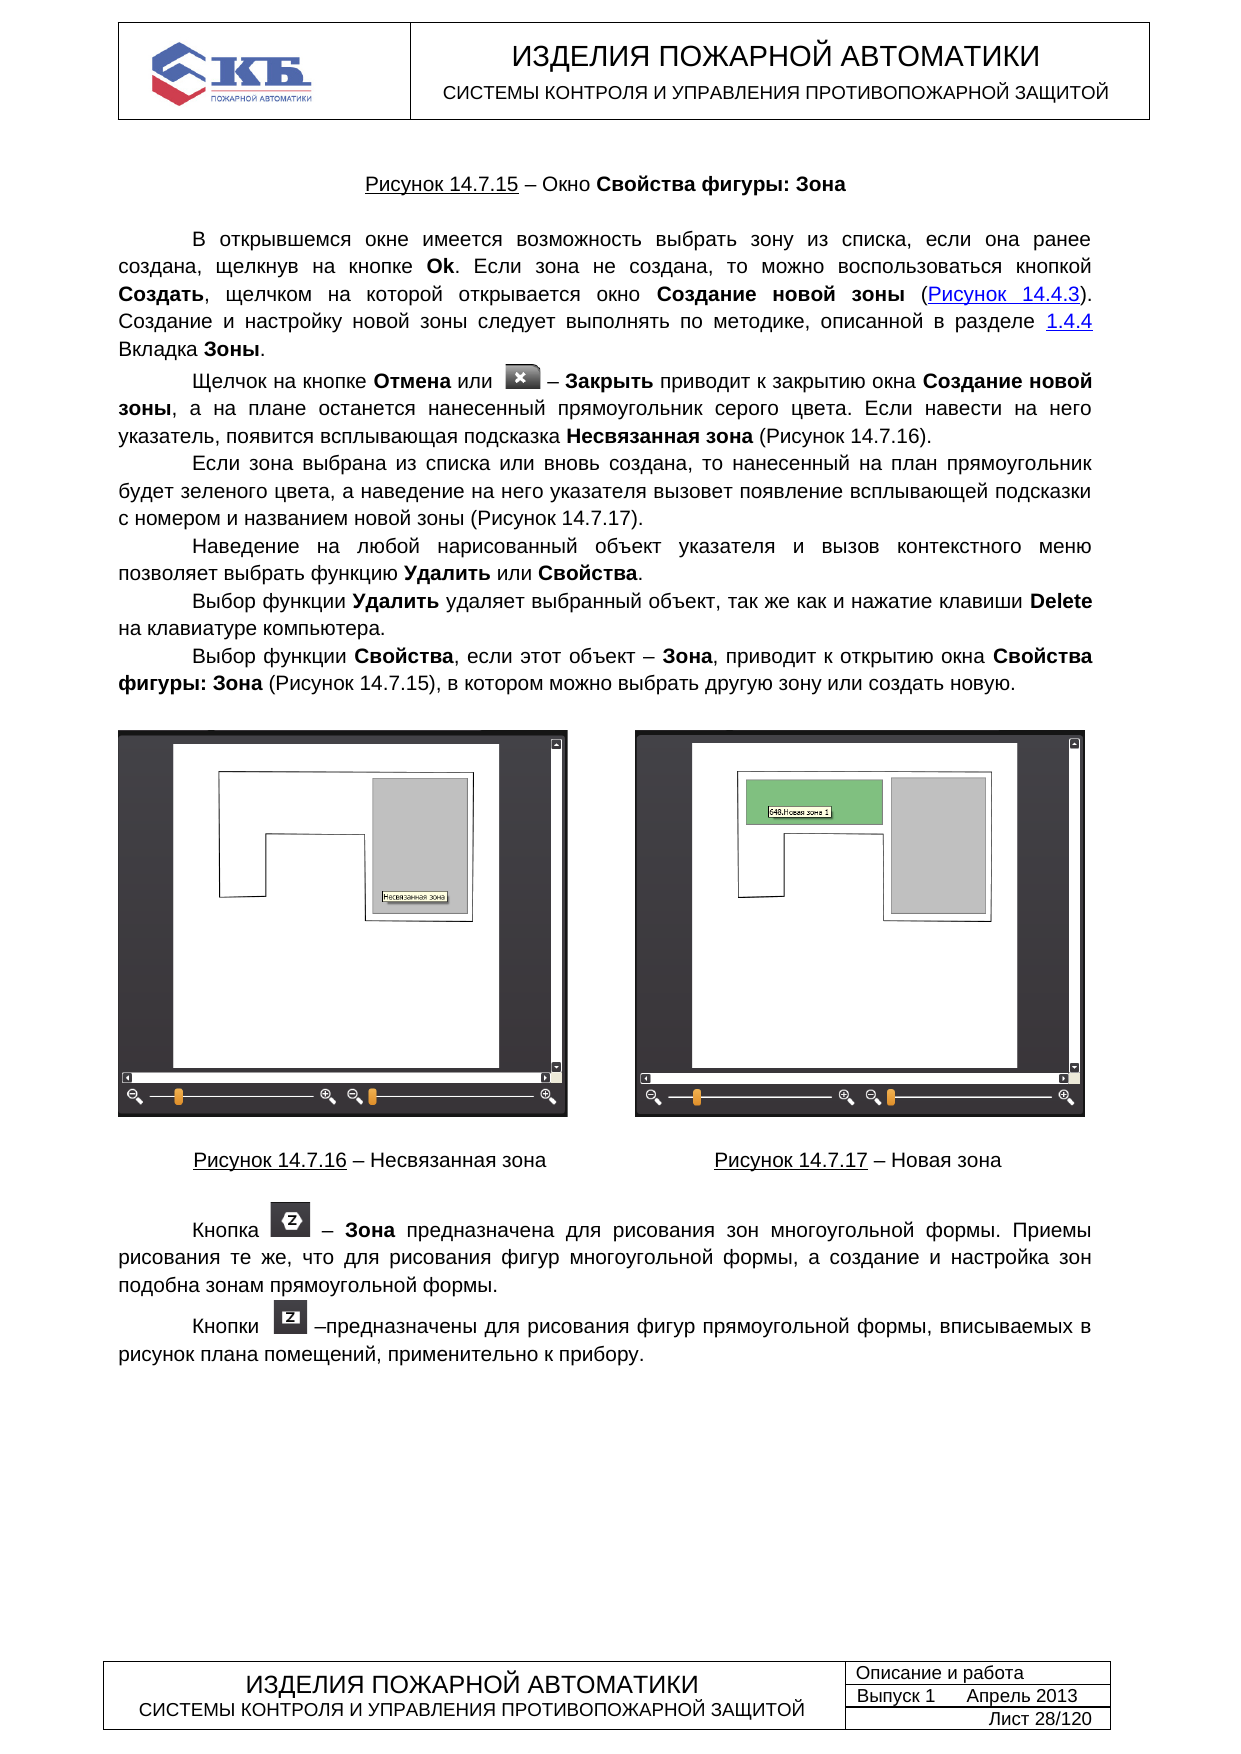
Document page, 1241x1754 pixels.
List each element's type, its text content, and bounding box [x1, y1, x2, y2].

list Наведение на любой нарисованный объект указателя и вызов контекстного меню позволяет выбрать функцию Удалить или Свойства. [118, 534, 1092, 585]
list Кнопка – Зона предназначена для рисования зон многоугольной формы. Приемы рисования те же, что для рисования фигур многоугольной формы, а создание и настройка зон подобна зонам прямоугольной формы. [118, 1203, 1092, 1296]
picture [505, 364, 541, 389]
list Выбор функции Свойства, если этот объект – Зона, приводит к открытию окна Свойства фигуры: Зона (Рисунок 14.7.15), в котором можно выбрать другую зону или создать новую. [118, 644, 1092, 695]
picture [635, 730, 1085, 1117]
list Кнопки –предназначены для рисования фигур прямоугольной формы, вписываемых в рисунок плана помещений, применительно к прибору. [118, 1300, 1092, 1366]
list Если зона выбрана из списка или вновь создана, то нанесенный на план прямоугольник будет зеленого цвета, а наведение на него указателя вызовет появление всплывающей подсказки с номером и названием новой зоны (Рисунок 14.7.17). [118, 451, 1092, 530]
picture [118, 730, 568, 1117]
list Рисунок 14.7.15 – Окно Свойства фигуры: Зона [118, 172, 1092, 196]
list В открывшемся окне имеется возможность выбрать зону из списка, если она ранее создана, щелкнув на кнопке Ok. Если зона не создана, то можно воспользоваться кнопкой Создать, щелчком на которой открывается окно Создание новой зоны (Рисунок 14.4.3). Создание и настройку новой зоны следует выполнять по методике, описанной в разделе 1.4.4 Вкладка Зоны. [118, 227, 1092, 361]
list Щелчок на кнопке Отмена или – Закрыть приводит к закрытию окна Создание новой зоны, а на плане останется нанесенный прямоугольник серого цвета. Если навести на него указатель, появится всплывающая подсказка Несвязанная зона (Рисунок 14.7.16). [118, 364, 1092, 448]
picture [270, 1202, 311, 1237]
list Рисунок 14.7.16 – Несвязанная зона Рисунок 14.7.17 – Новая зона [193, 1148, 1092, 1172]
picture [273, 1300, 308, 1334]
list Выбор функции Удалить удаляет выбранный объект, так же как и нажатие клавиши Delete на клавиатуре компьютера. [118, 589, 1092, 640]
picture [148, 34, 325, 115]
